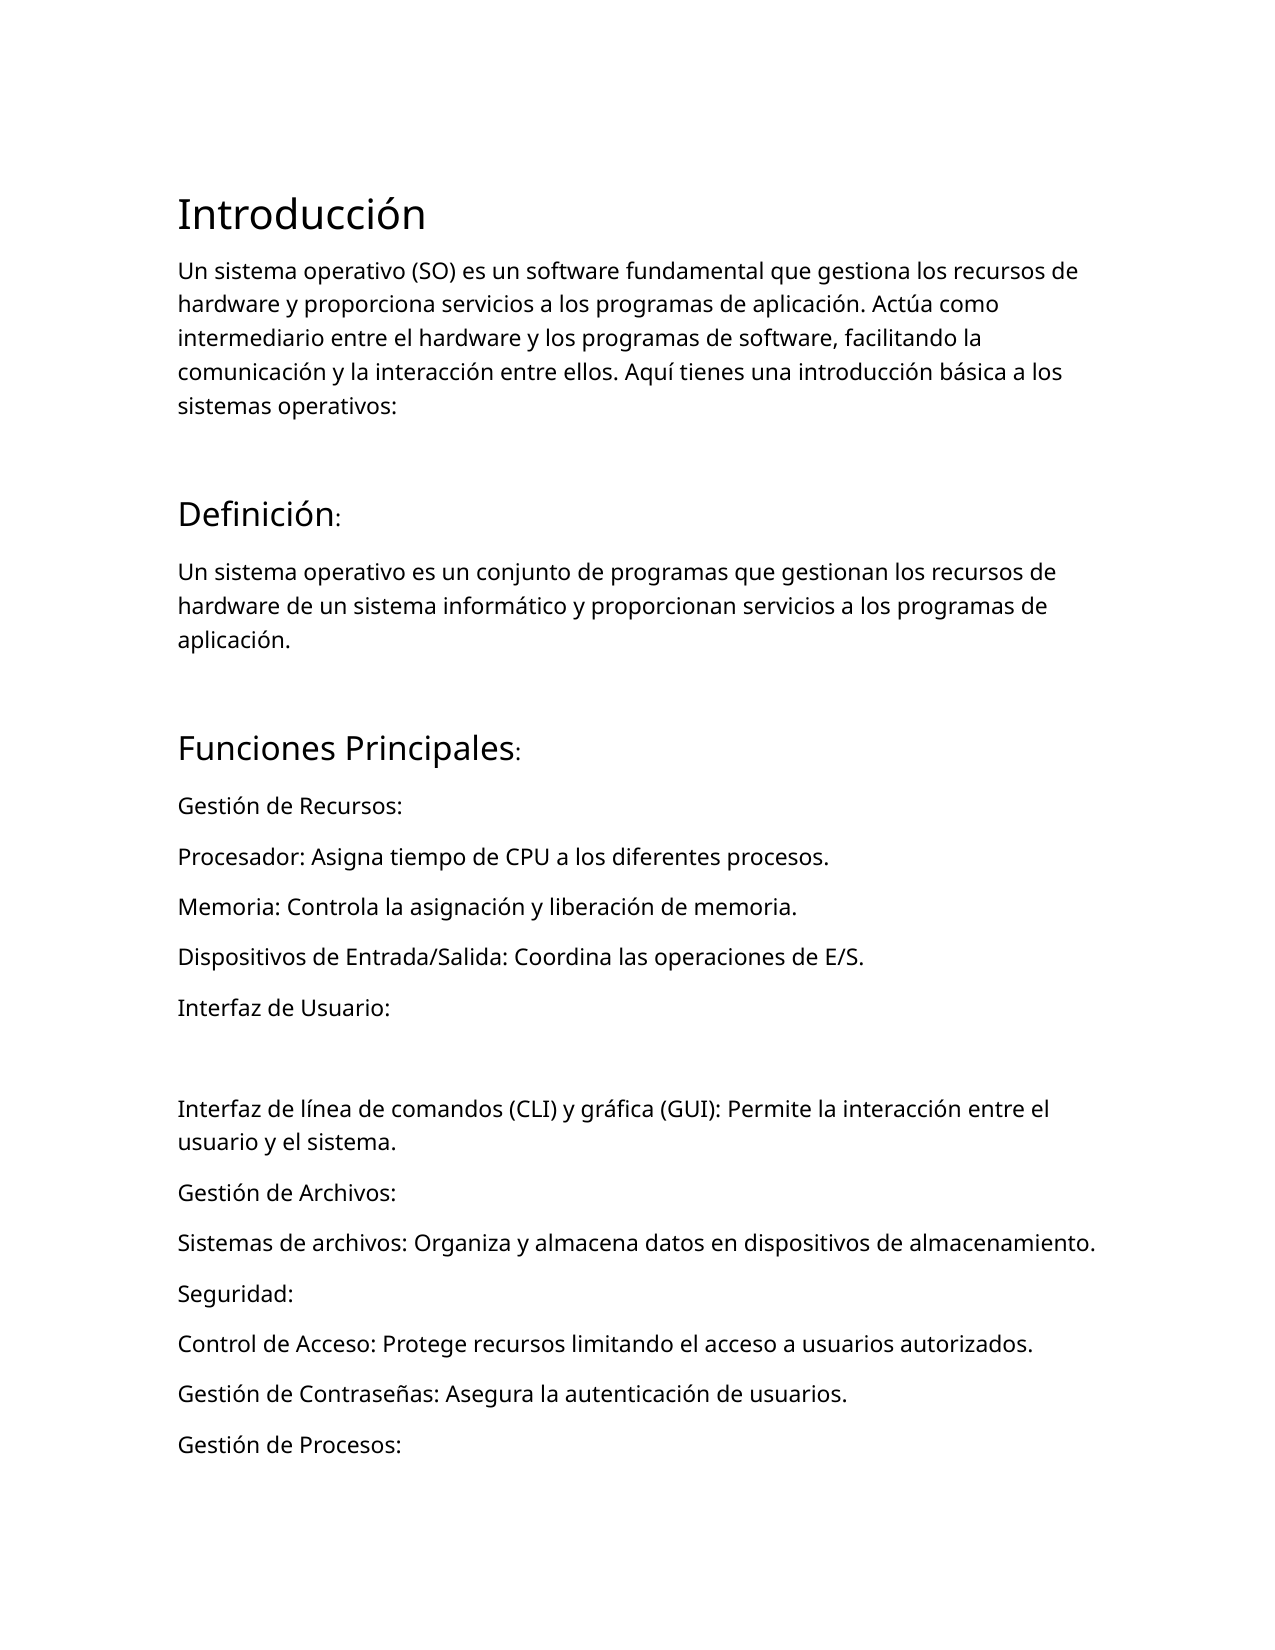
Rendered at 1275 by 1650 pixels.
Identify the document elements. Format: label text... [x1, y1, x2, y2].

text Dispositivos de Entrada/Salida: Coordina las operaciones de E/S. [177, 941, 1098, 973]
text Gestión de Recursos: [177, 790, 1098, 821]
text Sistemas de archivos: Organiza y almacena datos en dispositivos de almacenamiento. [177, 1227, 1098, 1258]
text Memoria: Controla la asignación y liberación de memoria. [177, 891, 1098, 922]
text Gestión de Procesos: [177, 1429, 1098, 1460]
text Un sistema operativo es un conjunto de programas que gestionan los recursos de hardware de un sistema informático y proporcionan servicios a los programas de aplicación. [177, 556, 1098, 655]
text Gestión de Archivos: [177, 1177, 1098, 1208]
text Control de Acceso: Protege recursos limitando el acceso a usuarios autorizados. [177, 1328, 1098, 1359]
text Funciones Principales: [177, 724, 1098, 770]
text Definición: [177, 491, 1098, 536]
text Interfaz de línea de comandos (CLI) y gráfica (GUI): Permite la interacción entre el usuario y el sistema. [177, 1093, 1098, 1158]
text Interfaz de Usuario: [177, 992, 1098, 1023]
text Seguridad: [177, 1278, 1098, 1309]
text Gestión de Contraseñas: Asegura la autenticación de usuarios. [177, 1378, 1098, 1410]
text Un sistema operativo (SO) es un software fundamental que gestiona los recursos de hardware y proporciona servicios a los programas de aplicación. Actúa como intermediario entre el hardware y los programas de software, facilitando la comunicación y la interacción entre ellos. Aquí tienes una introducción básica a los sistemas operativos: [177, 255, 1098, 421]
text Procesador: Asigna tiempo de CPU a los diferentes procesos. [177, 841, 1098, 872]
subtitle Introducción [177, 185, 1098, 242]
